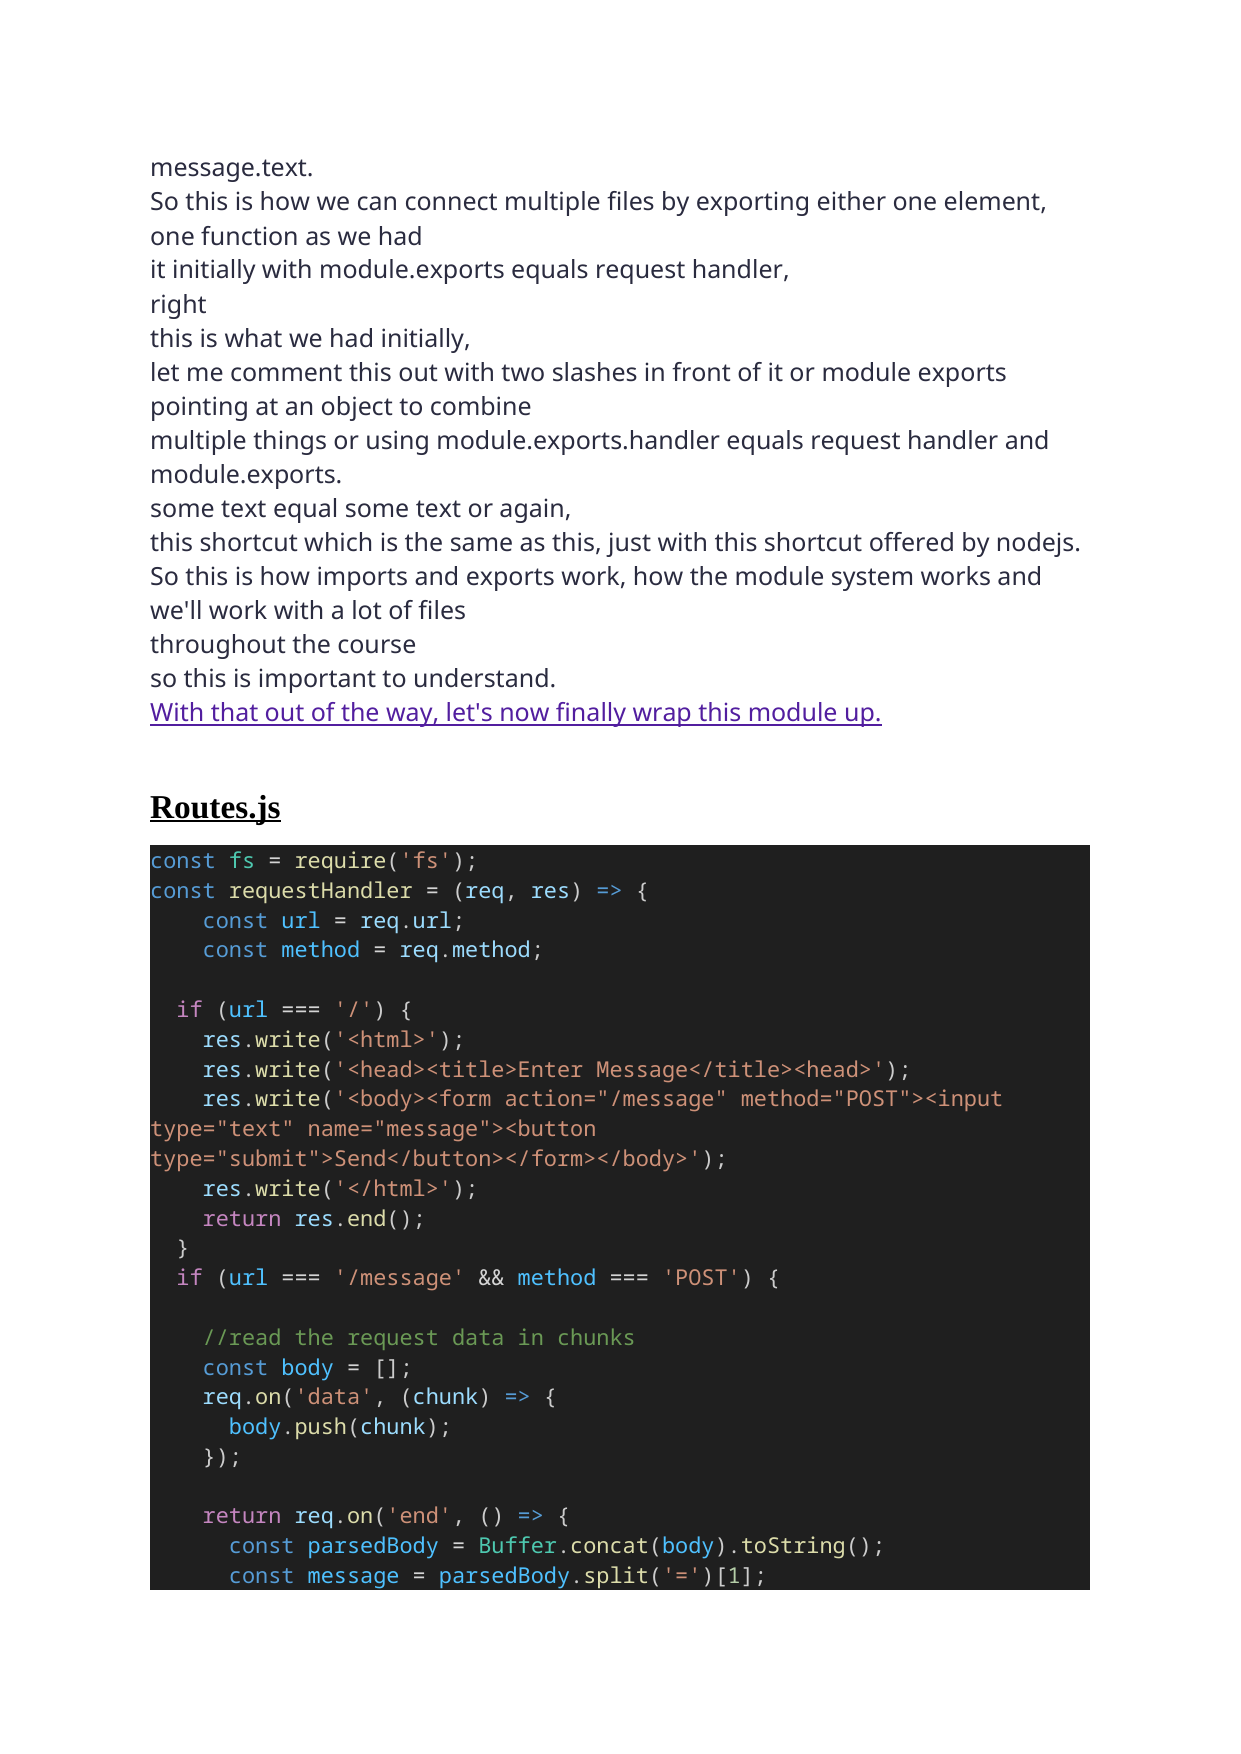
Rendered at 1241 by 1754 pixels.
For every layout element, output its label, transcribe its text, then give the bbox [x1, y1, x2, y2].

text Routes.js [150, 787, 1090, 825]
text it initially with module.exports equals request handler, [150, 252, 1090, 286]
text message.text. [150, 150, 1090, 184]
text const message = parsedBody.split('=')[1]; [150, 1560, 1090, 1590]
text so this is important to understand. [150, 661, 1090, 695]
text return res.end(); [150, 1203, 1090, 1232]
text some text equal some text or again, [150, 491, 1090, 525]
text const parsedBody = Buffer.concat(body).toString(); [150, 1530, 1090, 1560]
text }); [150, 1441, 1090, 1471]
text res.write('<body><form action="/message" method="POST"><input type="text" name="message"><button type="submit">Send</button></form></body>'); [150, 1083, 1090, 1173]
text this is what we had initially, [150, 320, 1090, 354]
text With that out of the way, let's now finally wrap this module up. [150, 695, 1090, 729]
text So this is how we can connect multiple files by exporting either one element, one function as we had [150, 184, 1090, 252]
text } [150, 1232, 1090, 1262]
text //read the request data in chunks [150, 1322, 1090, 1352]
text body.push(chunk); [150, 1411, 1090, 1441]
text this shortcut which is the same as this, just with this shortcut offered by nodejs. [150, 525, 1090, 559]
text return req.on('end', () => { [150, 1501, 1090, 1530]
text right [150, 286, 1090, 320]
text multiple things or using module.exports.handler equals request handler and module.exports. [150, 422, 1090, 491]
text const method = req.method; [150, 934, 1090, 964]
text const url = req.url; [150, 905, 1090, 934]
text let me comment this out with two slashes in front of it or module exports pointing at an object to combine [150, 354, 1090, 422]
text res.write('<html>'); [150, 1024, 1090, 1054]
text const body = []; [150, 1352, 1090, 1381]
text So this is how imports and exports work, how the module system works and we'll work with a lot of files [150, 559, 1090, 627]
text if (url === '/message' && method === 'POST') { [150, 1262, 1090, 1292]
text if (url === '/') { [150, 994, 1090, 1024]
text throughout the course [150, 627, 1090, 661]
text res.write('</html>'); [150, 1173, 1090, 1203]
text req.on('data', (chunk) => { [150, 1381, 1090, 1411]
text const fs = require('fs'); [150, 845, 1090, 875]
text const requestHandler = (req, res) => { [150, 875, 1090, 905]
text res.write('<head><title>Enter Message</title><head>'); [150, 1054, 1090, 1083]
